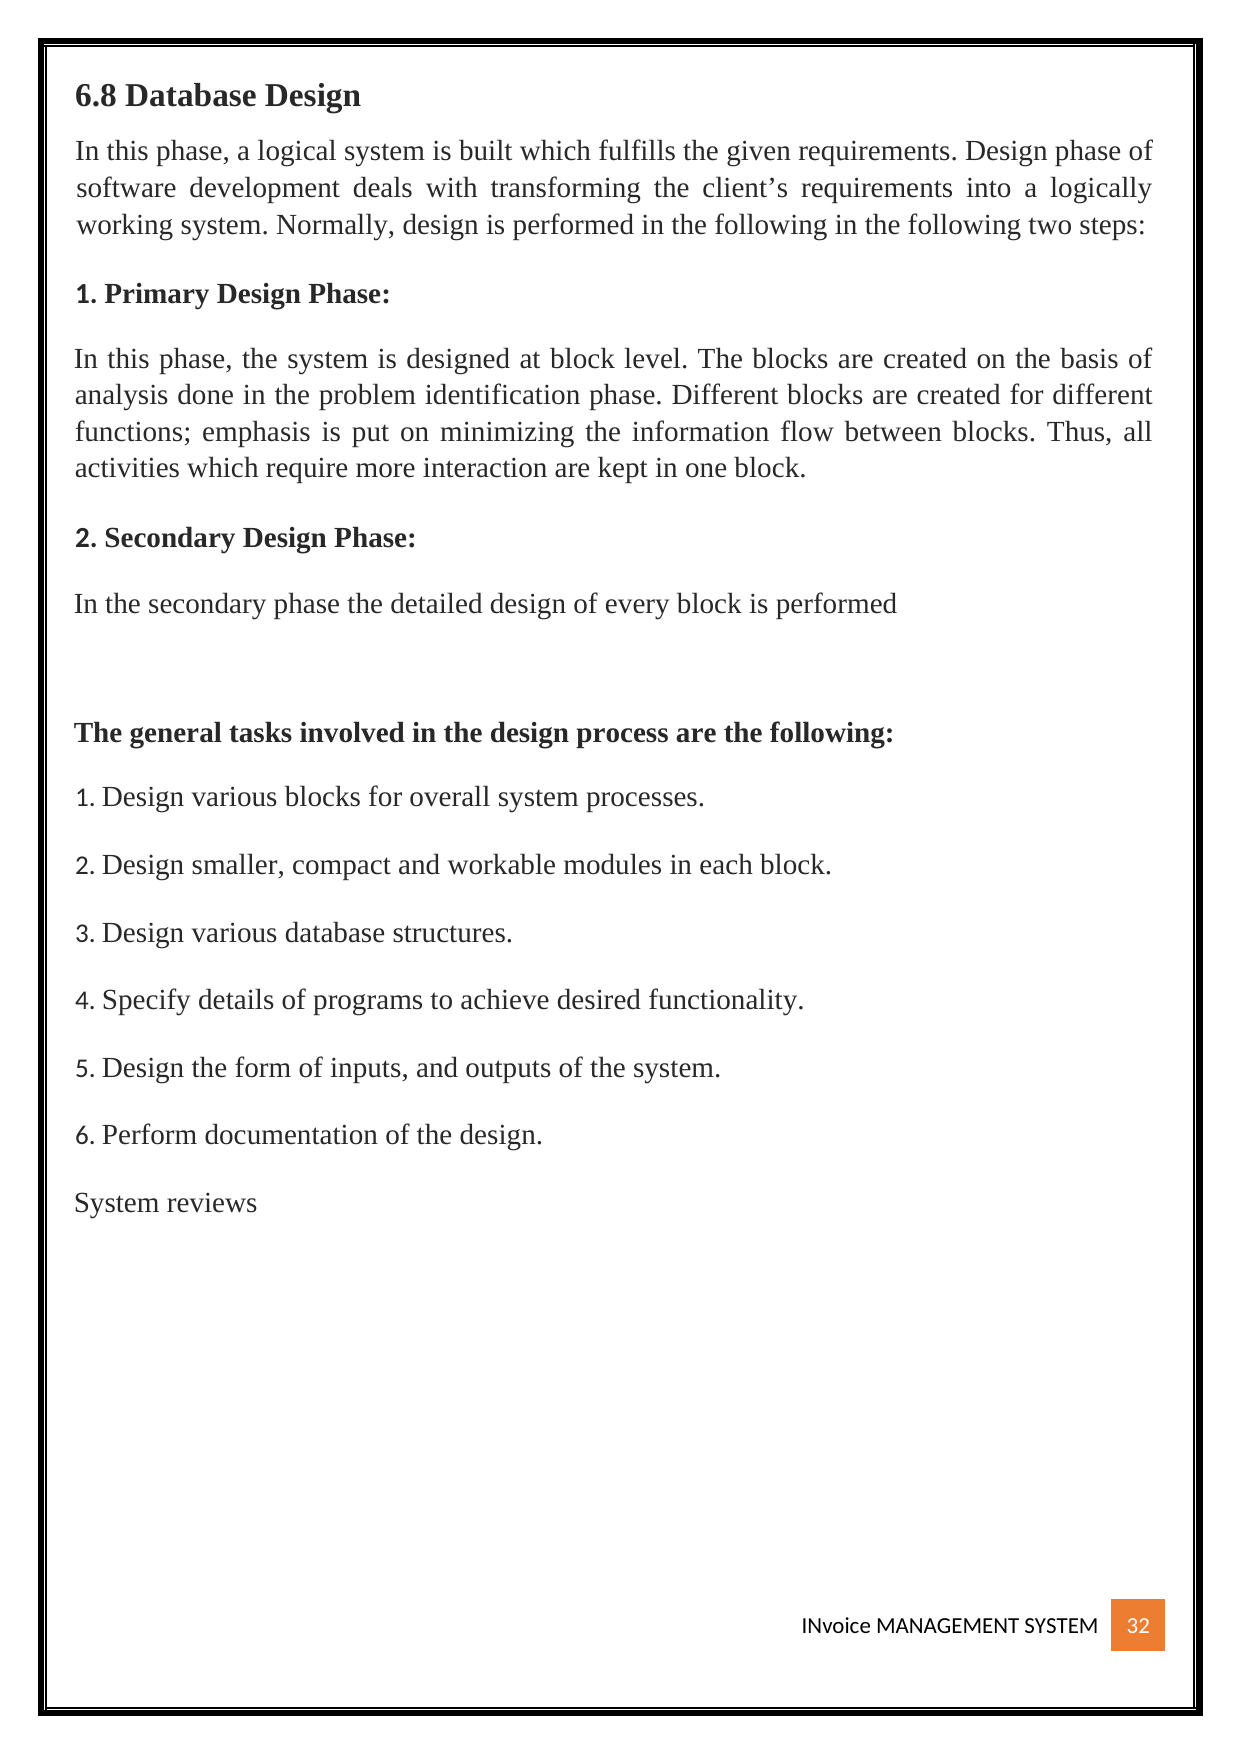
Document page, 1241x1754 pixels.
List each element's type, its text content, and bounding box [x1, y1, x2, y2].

list Primary Design Phase: [75, 275, 1165, 310]
text System reviews [73, 1185, 1154, 1219]
list Secondary Design Phase: [75, 519, 1165, 555]
list Design various database structures. [75, 915, 1154, 949]
text In this phase, a logical system is built which fulfills the given requirements. Design phase of software development deals with transforming the client’s requirements into a logically working system. Normally, design is performed in the following in the following two steps: [75, 133, 1154, 241]
text In the secondary phase the detailed design of every block is performed [73, 586, 1154, 619]
list Perform documentation of the design. [75, 1117, 1154, 1152]
list Design smaller, compact and workable modules in each block. [75, 847, 1154, 881]
text In this phase, the system is designed at block level. The blocks are created on the basis of analysis done in the problem identification phase. Different blocks are created for different functions; emphasis is put on minimizing the information flow between blocks. Thus, all activities which require more interaction are kept in one block. [73, 341, 1154, 483]
list Design the form of inputs, and outputs of the system. [75, 1050, 1154, 1084]
list Specify details of programs to achieve desired functionality. [75, 982, 1154, 1016]
text 6.8 Database Design [75, 75, 1165, 113]
text The general tasks involved in the design process are the following: [73, 715, 1165, 749]
list Design various blocks for overall system processes. [75, 779, 1154, 813]
